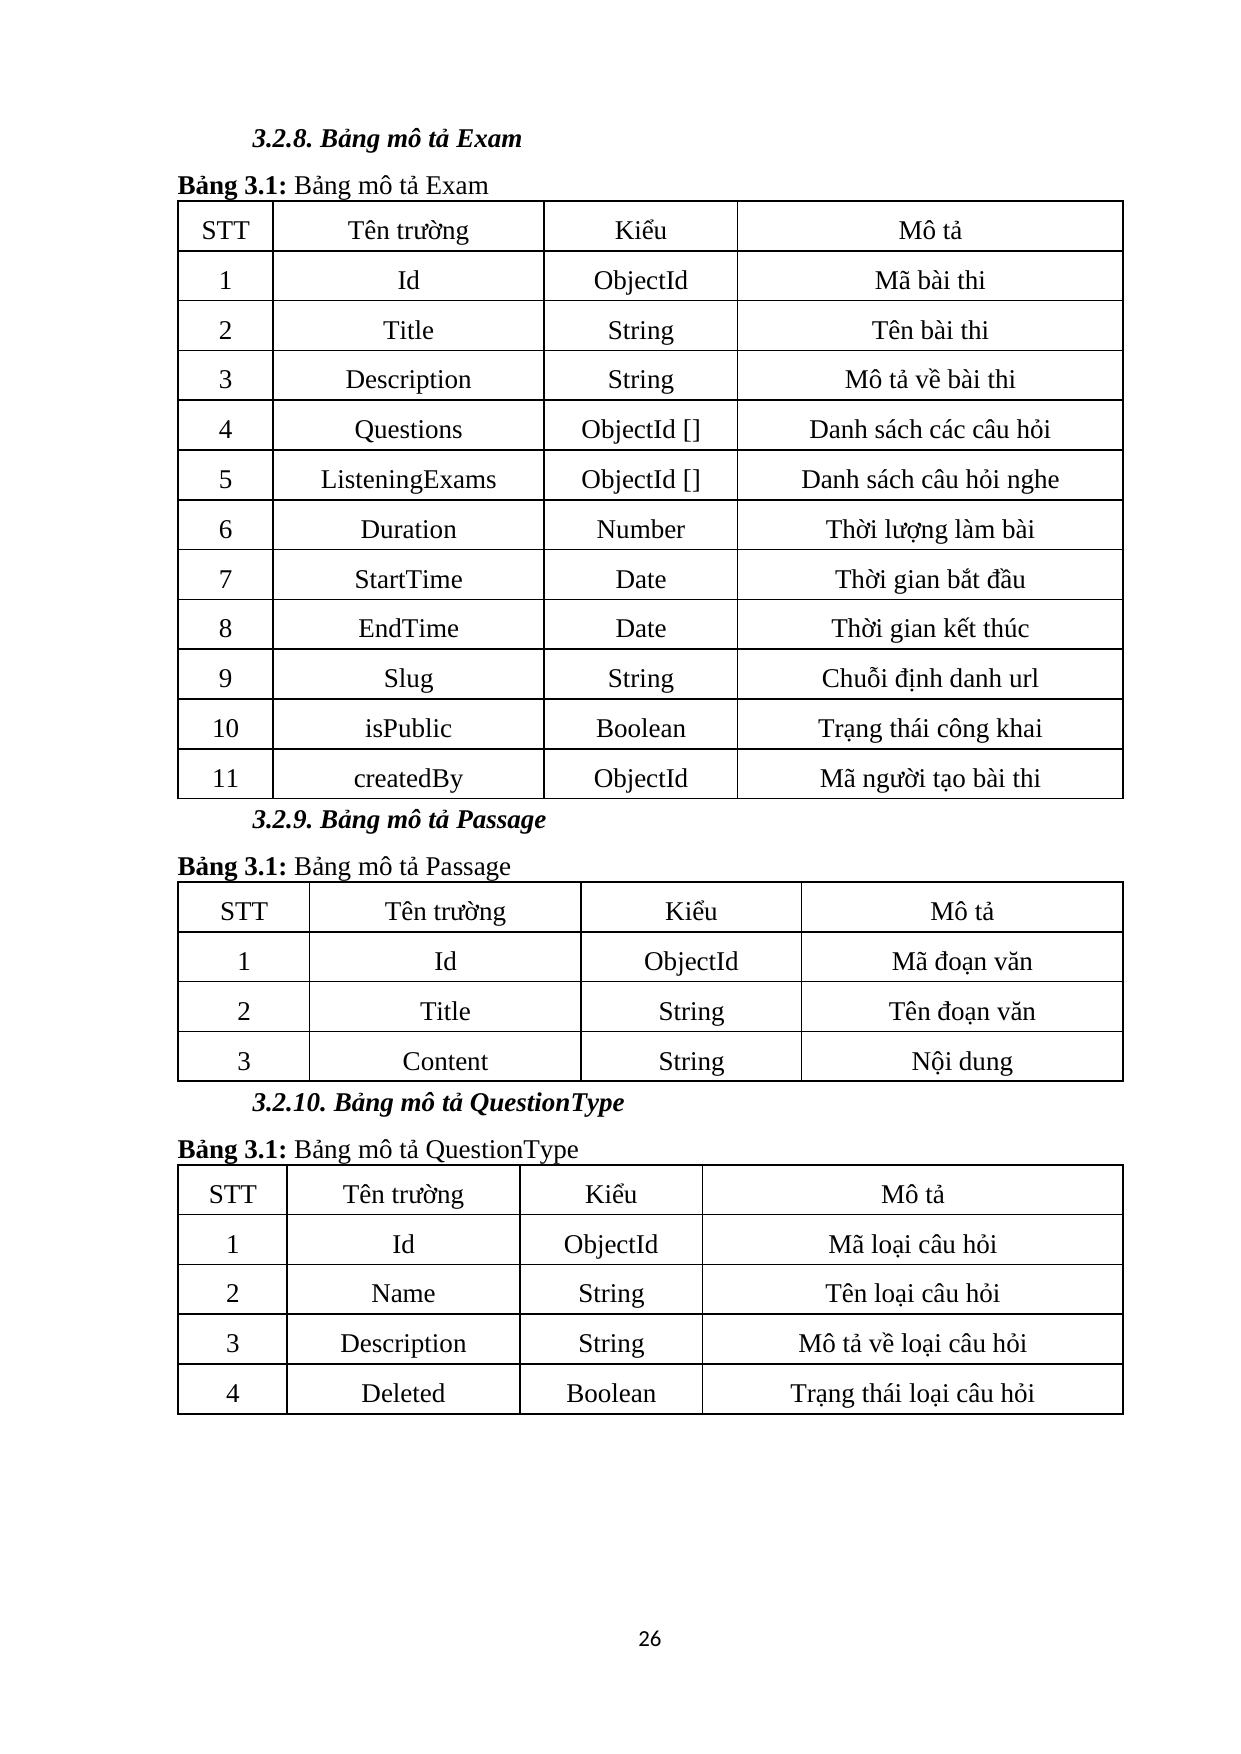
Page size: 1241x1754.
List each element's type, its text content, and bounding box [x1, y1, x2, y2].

table_header Kiểu [545, 202, 737, 250]
table_cell 6 [179, 501, 272, 549]
table_cell Mô tả về loại câu hỏi [703, 1315, 1122, 1363]
table_header STT [179, 883, 309, 931]
table_cell ObjectId [582, 933, 801, 981]
table_cell 2 [179, 1265, 286, 1313]
table_cell 1 [179, 252, 272, 300]
table_cell Date [545, 600, 737, 648]
table_cell isPublic [274, 700, 543, 748]
table_cell Number [545, 501, 737, 549]
table_header Tên trường [274, 202, 543, 250]
table_cell Thời gian bắt đầu [738, 550, 1122, 598]
table_cell 2 [179, 982, 309, 1031]
table_cell Description [274, 351, 543, 399]
table_cell Title [310, 982, 580, 1031]
table_cell Id [288, 1215, 519, 1263]
table_header Kiểu [521, 1166, 702, 1214]
table_cell Thời lượng làm bài [738, 501, 1122, 549]
table_cell Duration [274, 501, 543, 549]
table_cell Thời gian kết thúc [738, 600, 1122, 648]
table_cell Tên bài thi [738, 301, 1122, 349]
table_cell 3 [179, 1032, 309, 1080]
table_cell createdBy [274, 750, 543, 798]
table_cell Name [288, 1265, 519, 1313]
text Bảng mô tả Passage [177, 850, 1122, 881]
table_cell String [545, 301, 737, 349]
table_cell Tên đoạn văn [802, 982, 1122, 1031]
table_cell 11 [179, 750, 272, 798]
table_header STT [179, 1166, 286, 1214]
table_cell Chuỗi định danh url [738, 650, 1122, 698]
table_cell 8 [179, 600, 272, 648]
table_cell Id [310, 933, 580, 981]
table_header Mô tả [738, 202, 1122, 250]
table_cell Boolean [521, 1365, 702, 1413]
table_cell Description [288, 1315, 519, 1363]
table_cell Slug [274, 650, 543, 698]
table_cell 5 [179, 451, 272, 499]
text Bảng mô tả QuestionType [177, 1133, 1122, 1164]
table_cell ObjectId [545, 252, 737, 300]
table_cell Mô tả về bài thi [738, 351, 1122, 399]
table_cell String [545, 351, 737, 399]
table_cell Questions [274, 401, 543, 449]
table_cell Deleted [288, 1365, 519, 1413]
table_cell Mã bài thi [738, 252, 1122, 300]
table_cell String [521, 1265, 702, 1313]
table_header Kiểu [582, 883, 801, 931]
table_cell EndTime [274, 600, 543, 648]
table_header Tên trường [288, 1166, 519, 1214]
table_cell 3 [179, 1315, 286, 1363]
table_cell String [521, 1315, 702, 1363]
table_cell String [582, 982, 801, 1031]
table_cell Content [310, 1032, 580, 1080]
table_cell Id [274, 252, 543, 300]
table_cell Trạng thái công khai [738, 700, 1122, 748]
table_cell 9 [179, 650, 272, 698]
table_cell Trạng thái loại câu hỏi [703, 1365, 1122, 1413]
text Bảng mô tả QuestionType [177, 1086, 1122, 1117]
table_cell Boolean [545, 700, 737, 748]
table_cell 1 [179, 1215, 286, 1263]
table_cell Mã đoạn văn [802, 933, 1122, 981]
table_cell Mã loại câu hỏi [703, 1215, 1122, 1263]
table_cell Tên loại câu hỏi [703, 1265, 1122, 1313]
table_cell String [582, 1032, 801, 1080]
table_cell ListeningExams [274, 451, 543, 499]
table_cell 4 [179, 1365, 286, 1413]
table_cell ObjectId [] [545, 451, 737, 499]
table_cell Nội dung [802, 1032, 1122, 1080]
table_cell 4 [179, 401, 272, 449]
table_cell Title [274, 301, 543, 349]
table_cell 3 [179, 351, 272, 399]
table_cell Mã người tạo bài thi [738, 750, 1122, 798]
table_cell ObjectId [] [545, 401, 737, 449]
table_cell Danh sách câu hỏi nghe [738, 451, 1122, 499]
text Bảng mô tả Passage [177, 803, 1122, 834]
table_header Mô tả [802, 883, 1122, 931]
table_cell ObjectId [545, 750, 737, 798]
table_cell Date [545, 550, 737, 598]
table_cell String [545, 650, 737, 698]
table_header STT [179, 202, 272, 250]
table_header Tên trường [310, 883, 580, 931]
table_cell 7 [179, 550, 272, 598]
text Bảng mô tả Exam [177, 169, 1122, 200]
table_header Mô tả [703, 1166, 1122, 1214]
table_cell 1 [179, 933, 309, 981]
table_cell ObjectId [521, 1215, 702, 1263]
table_cell 2 [179, 301, 272, 349]
text Bảng mô tả Exam [177, 122, 1122, 153]
table_cell 10 [179, 700, 272, 748]
table_cell Danh sách các câu hỏi [738, 401, 1122, 449]
table_cell StartTime [274, 550, 543, 598]
